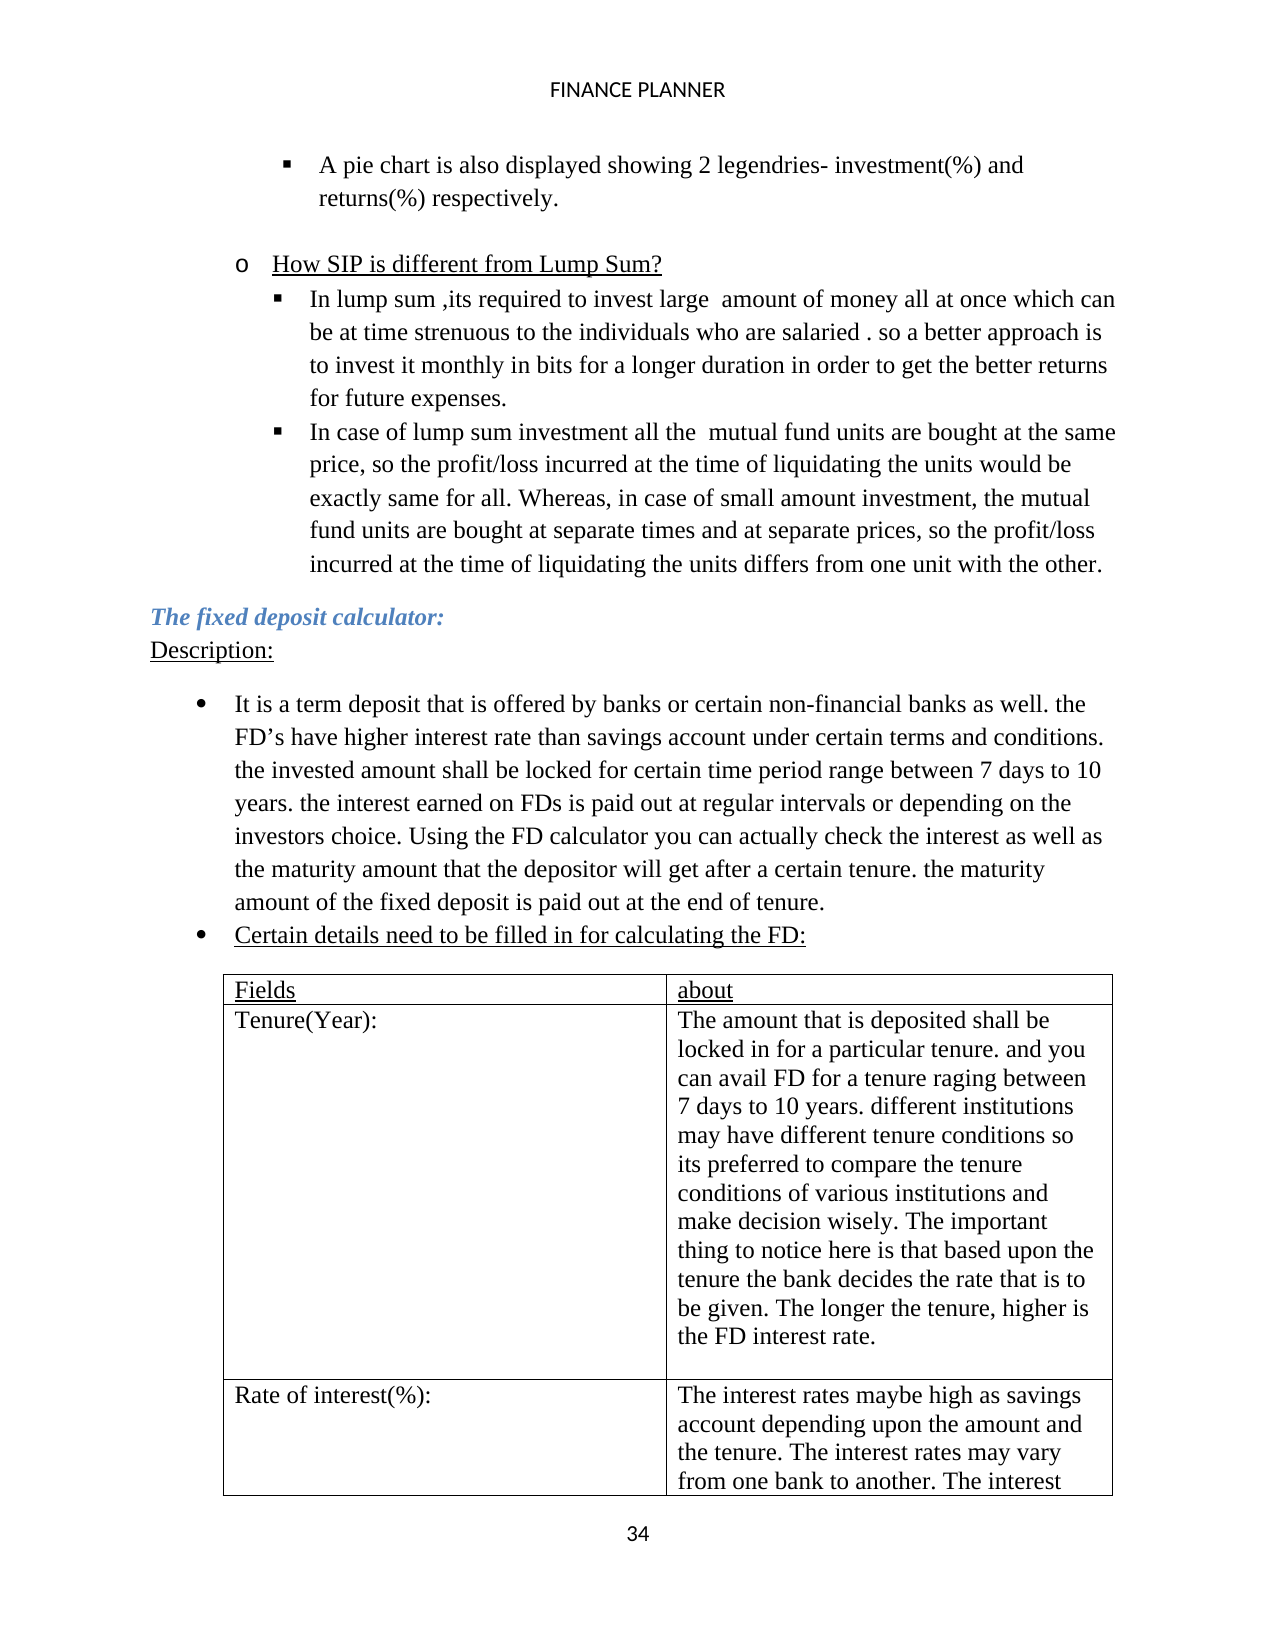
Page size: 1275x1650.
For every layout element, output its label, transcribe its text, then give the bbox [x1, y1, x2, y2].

list In case of lump sum investment all the mutual fund units are bought at the same price, so the profit/loss incurred at the time of liquidating the units would be exactly same for all. Whereas, in case of small amount investment, the mutual fund units are bought at separate times and at separate prices, so the profit/loss incurred at the time of liquidating the units differs from one unit with the other. [272, 417, 1125, 577]
table_header about [667, 975, 1112, 1004]
text Description: [150, 636, 1125, 664]
list A pie chart is also displayed showing 2 legendries- investment(%) and returns(%) respectively. [281, 150, 1125, 212]
table_cell The amount that is deposited shall be locked in for a particular tenure. and you can avail FD for a tenure raging between 7 days to 10 years. different institutions may have different tenure conditions so its preferred to compare the tenure conditions of various institutions and make decision wisely. The important thing to notice here is that based upon the tenure the bank decides the rate that is to be given. The longer the tenure, higher is the FD interest rate. [667, 1005, 1112, 1379]
list It is a term deposit that is offered by banks or certain non-financial banks as well. the FD’s have higher interest rate than savings account under certain terms and conditions. the invested amount shall be locked for certain time period range between 7 days to 10 years. the interest earned on FDs is paid out at regular intervals or depending on the investors choice. Using the FD calculator you can actually check the interest as well as the maturity amount that the depositor will get after a certain tenure. the maturity amount of the fixed deposit is paid out at the end of tenure. [197, 689, 1125, 916]
list In lump sum ,its required to invest large amount of money all at once which can be at time strenuous to the individuals who are salaried . so a better approach is to invest it monthly in bits for a longer duration in order to get the better returns for future expenses. [272, 284, 1125, 412]
list How SIP is different from Lump Sum? [234, 249, 1125, 280]
subtitle The fixed deposit calculator: [150, 602, 1125, 631]
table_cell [667, 1380, 1112, 1495]
table_cell Tenure(Year): [224, 1005, 666, 1379]
list Certain details need to be filled in for calculating the FD: [197, 921, 1125, 949]
table_header Fields [224, 975, 666, 1004]
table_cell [224, 1380, 666, 1495]
